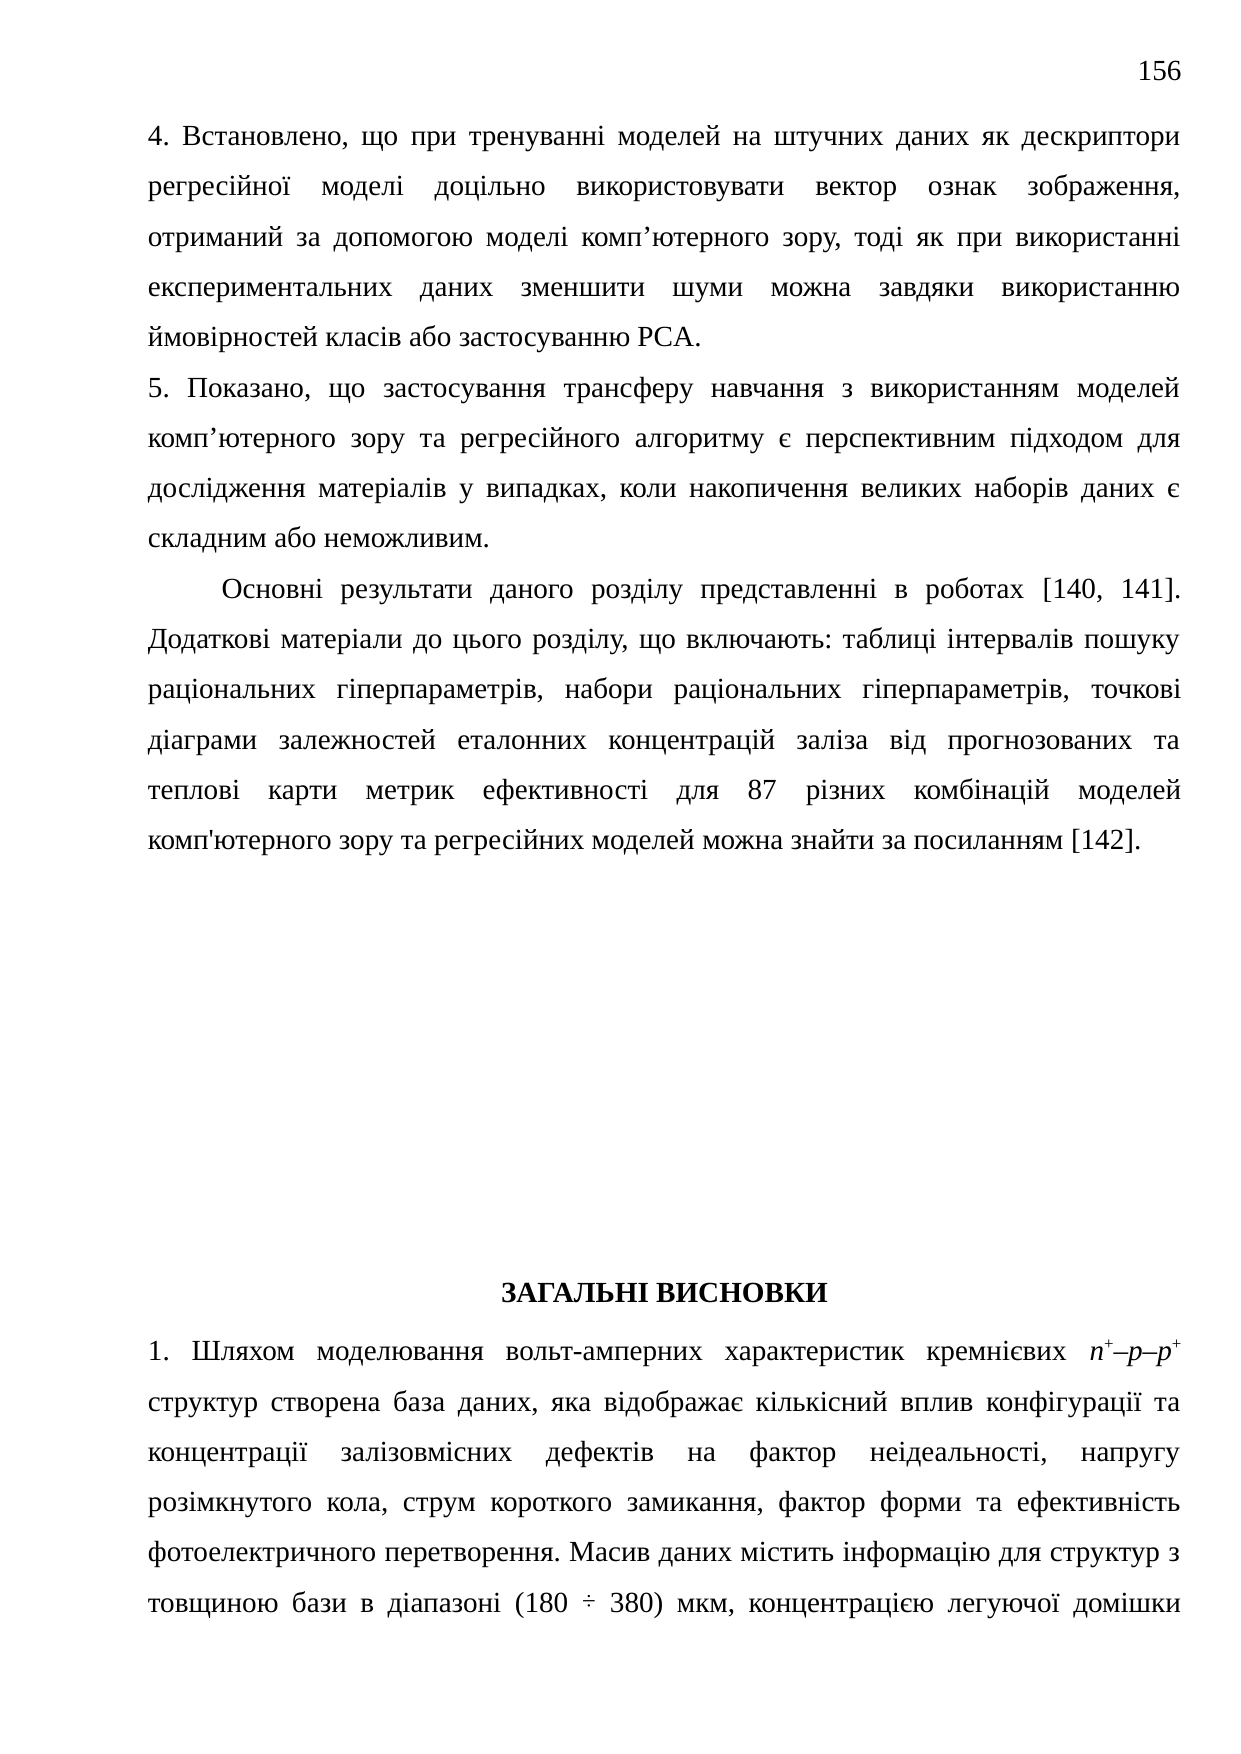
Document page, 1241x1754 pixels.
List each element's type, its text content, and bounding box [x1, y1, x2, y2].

subtitle ЗАГАЛЬНІ ВИСНОВКИ [148, 1275, 1181, 1308]
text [148, 1333, 1181, 1618]
text Основні результати даного розділу представленні в роботах [140, 141]. Додаткові матеріали до цього розділу, що включають: таблиці інтервалів пошуку раціональних гіперпараметрів, набори раціональних гіперпараметрів, точкові діаграми залежностей еталонних концентрацій заліза від прогнозованих та теплові карти метрик ефективності для 87 різних комбінацій моделей комп'ютерного зору та регресійних моделей можна знайти за посиланням [142]. [148, 571, 1181, 856]
text 4. Встановлено, що при тренуванні моделей на штучних даних як дескриптори регресійної моделі доцільно використовувати вектор ознак зображення, отриманий за допомогою моделі комп’ютерного зору, тоді як при використанні експериментальних даних зменшити шуми можна завдяки використанню ймовірностей класів або застосуванню PCA. [148, 118, 1181, 353]
text 5. Показано, що застосування трансферу навчання з використанням моделей комп’ютерного зору та регресійного алгоритму є перспективним підходом для дослідження матеріалів у випадках, коли накопичення великих наборів даних є складним або неможливим. [148, 370, 1181, 554]
